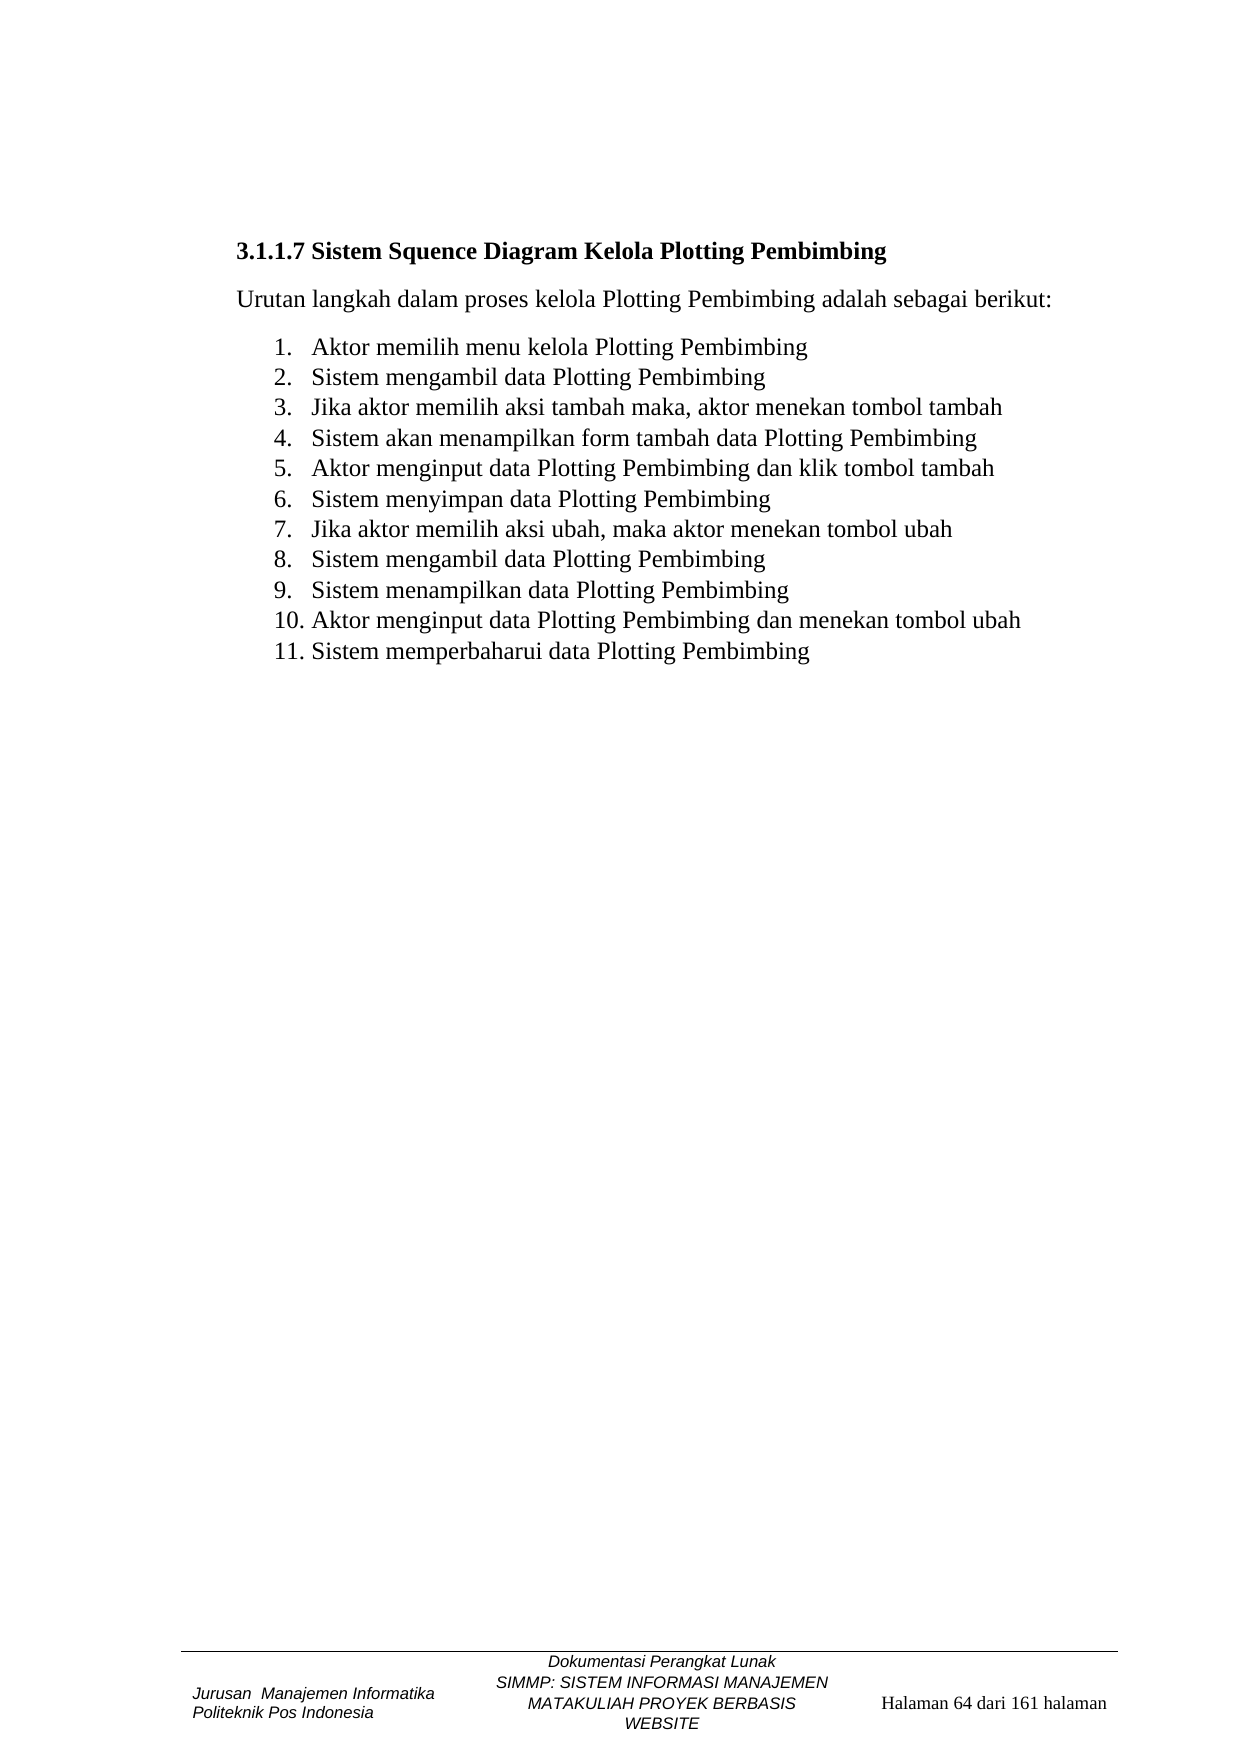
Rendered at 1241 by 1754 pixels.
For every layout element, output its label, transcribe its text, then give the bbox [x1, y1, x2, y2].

list Jika aktor memilih aksi ubah, maka aktor menekan tombol ubah [274, 514, 1063, 543]
list Aktor menginput data Plotting Pembimbing dan menekan tombol ubah [274, 605, 1063, 634]
list Sistem menampilkan data Plotting Pembimbing [274, 575, 1063, 604]
list Sistem mengambil data Plotting Pembimbing [274, 362, 1063, 391]
list Sistem Squence Diagram Kelola Plotting Pembimbing [236, 236, 1063, 265]
list Sistem akan menampilkan form tambah data Plotting Pembimbing [274, 423, 1063, 452]
list Aktor memilih menu kelola Plotting Pembimbing [274, 332, 1063, 360]
list Sistem mengambil data Plotting Pembimbing [274, 544, 1063, 573]
text Urutan langkah dalam proses kelola Plotting Pembimbing adalah sebagai berikut: [236, 284, 1063, 313]
list Aktor menginput data Plotting Pembimbing dan klik tombol tambah [274, 453, 1063, 482]
list Sistem menyimpan data Plotting Pembimbing [274, 484, 1063, 512]
list Sistem memperbaharui data Plotting Pembimbing [274, 636, 1063, 664]
list Jika aktor memilih aksi tambah maka, aktor menekan tombol tambah [274, 392, 1063, 421]
